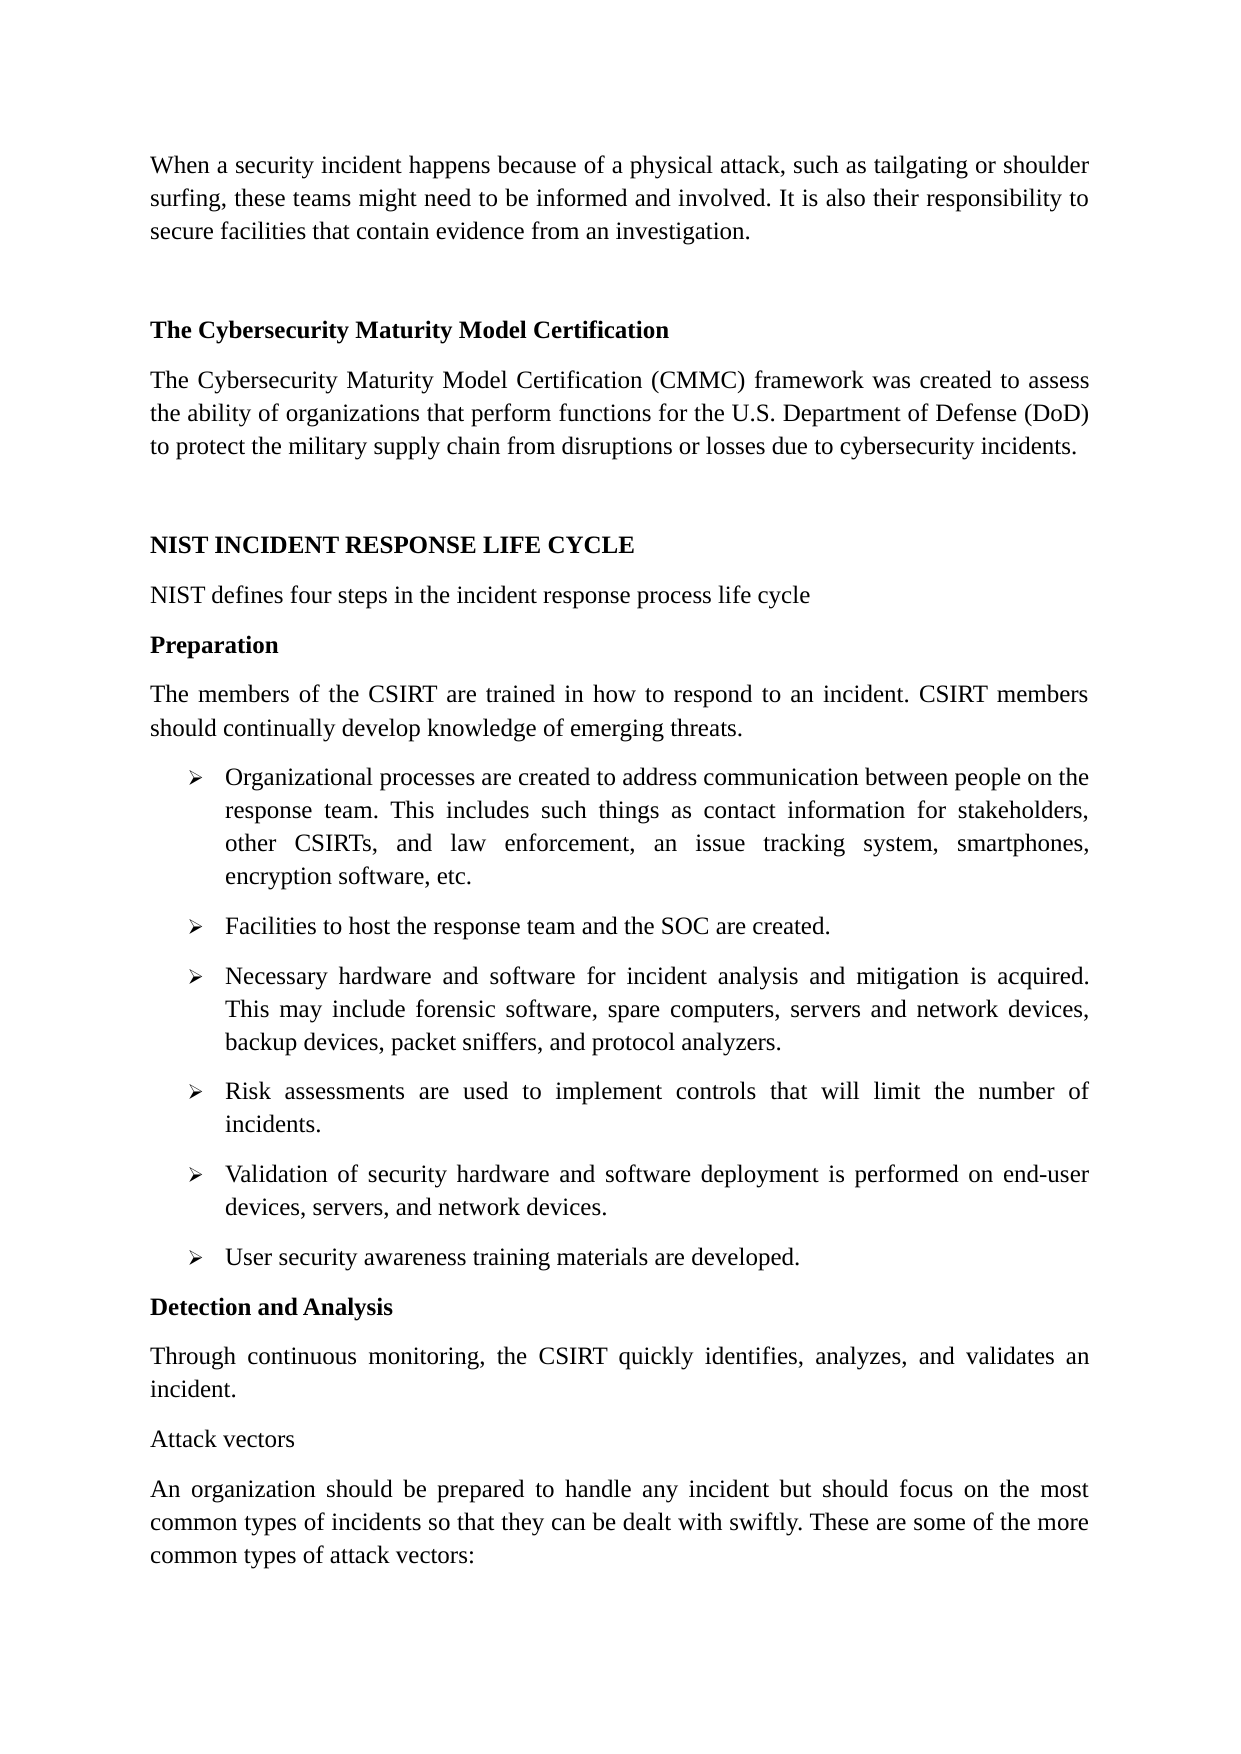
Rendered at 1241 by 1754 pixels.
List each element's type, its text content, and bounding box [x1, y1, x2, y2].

list User security awareness training materials are developed. [187, 1242, 1090, 1271]
text Detection and Analysis [150, 1292, 1090, 1320]
text Preparation [150, 630, 1090, 659]
list Risk assessments are used to implement controls that will limit the number of incidents. [187, 1076, 1090, 1138]
list Necessary hardware and software for incident analysis and mitigation is acquired. This may include forensic software, spare computers, servers and network devices, backup devices, packet sniffers, and protocol analyzers. [187, 961, 1090, 1056]
text Through continuous monitoring, the CSIRT quickly identifies, analyzes, and validates an incident. [150, 1341, 1090, 1403]
list Organizational processes are created to address communication between people on the response team. This includes such things as contact information for stakeholders, other CSIRTs, and law enforcement, an issue tracking system, smartphones, encryption software, etc. [187, 762, 1090, 890]
list Facilities to host the response team and the SOC are created. [187, 911, 1090, 940]
text An organization should be prepared to handle any incident but should focus on the most common types of incidents so that they can be dealt with swiftly. These are some of the more common types of attack vectors: [150, 1474, 1090, 1568]
text The Cybersecurity Maturity Model Certification (CMMC) framework was created to assess the ability of organizations that perform functions for the U.S. Department of Defense (DoD) to protect the military supply chain from disruptions or losses due to cybersecurity incidents. [150, 365, 1090, 460]
text NIST defines four steps in the incident response process life cycle [150, 580, 1090, 609]
text The Cybersecurity Maturity Model Certification [150, 315, 1090, 344]
text NIST INCIDENT RESPONSE LIFE CYCLE [150, 531, 1090, 559]
text The members of the CSIRT are trained in how to respond to an incident. CSIRT members should continually develop knowledge of emerging threats. [150, 679, 1090, 741]
text When a security incident happens because of a physical attack, such as tailgating or shoulder surfing, these teams might need to be informed and involved. It is also their responsibility to secure facilities that contain evidence from an investigation. [150, 150, 1090, 245]
list Validation of security hardware and software deployment is performed on end-user devices, servers, and network devices. [187, 1159, 1090, 1221]
text Attack vectors [150, 1424, 1090, 1453]
